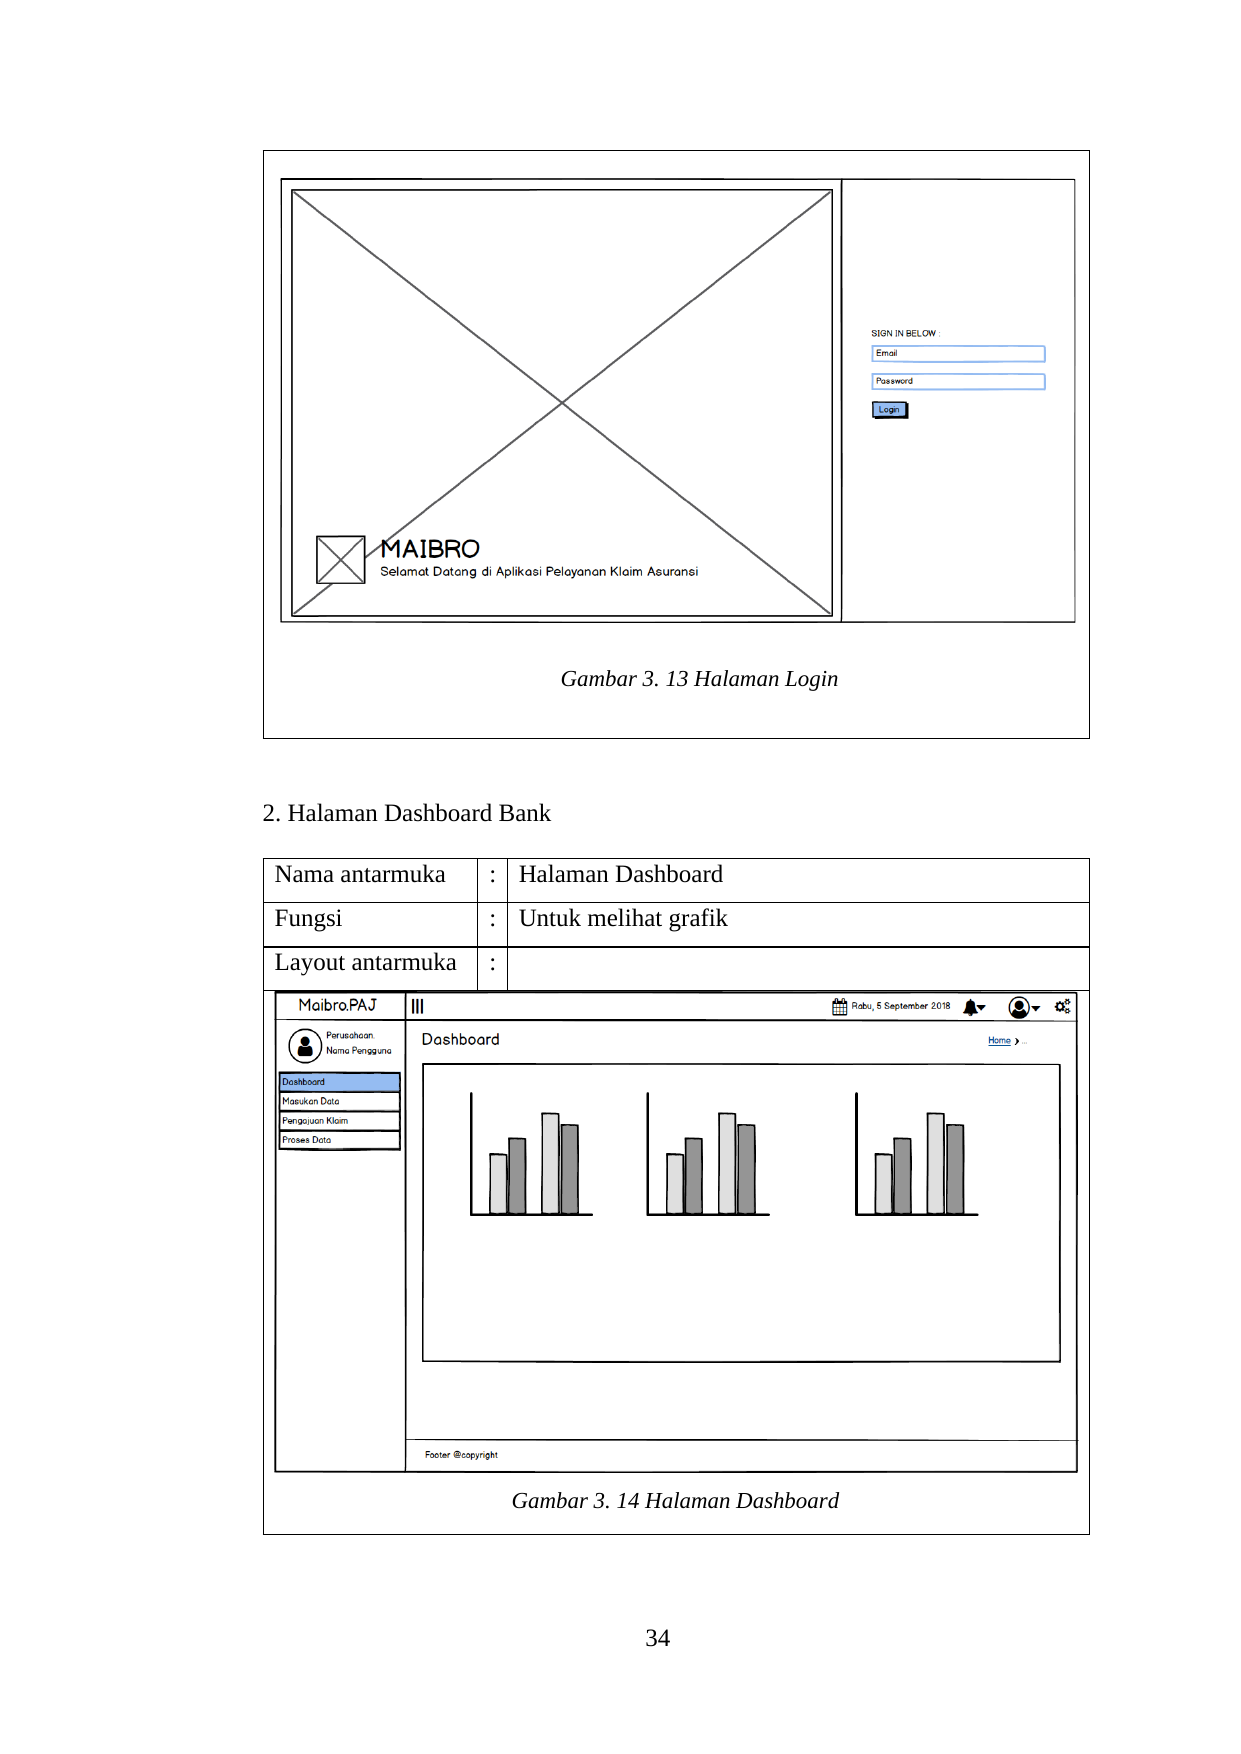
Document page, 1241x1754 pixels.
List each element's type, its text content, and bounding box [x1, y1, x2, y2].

table_cell Layout antarmuka [264, 948, 477, 990]
table_header Nama antarmuka [264, 859, 477, 902]
picture [280, 178, 1076, 623]
table_cell : [478, 948, 507, 990]
table_cell Untuk melihat grafik [508, 903, 1089, 946]
picture [274, 991, 1079, 1473]
table_header : [478, 859, 507, 902]
table_header Halaman Dashboard [508, 859, 1089, 902]
table_cell [264, 151, 1089, 738]
table_cell : [478, 903, 507, 946]
text 2. Halaman Dashboard Bank [262, 798, 1090, 827]
table_cell Gambar 3. 14 Halaman Dashboard [264, 991, 1089, 1534]
table_cell Fungsi [264, 903, 477, 946]
table_cell [508, 948, 1089, 990]
